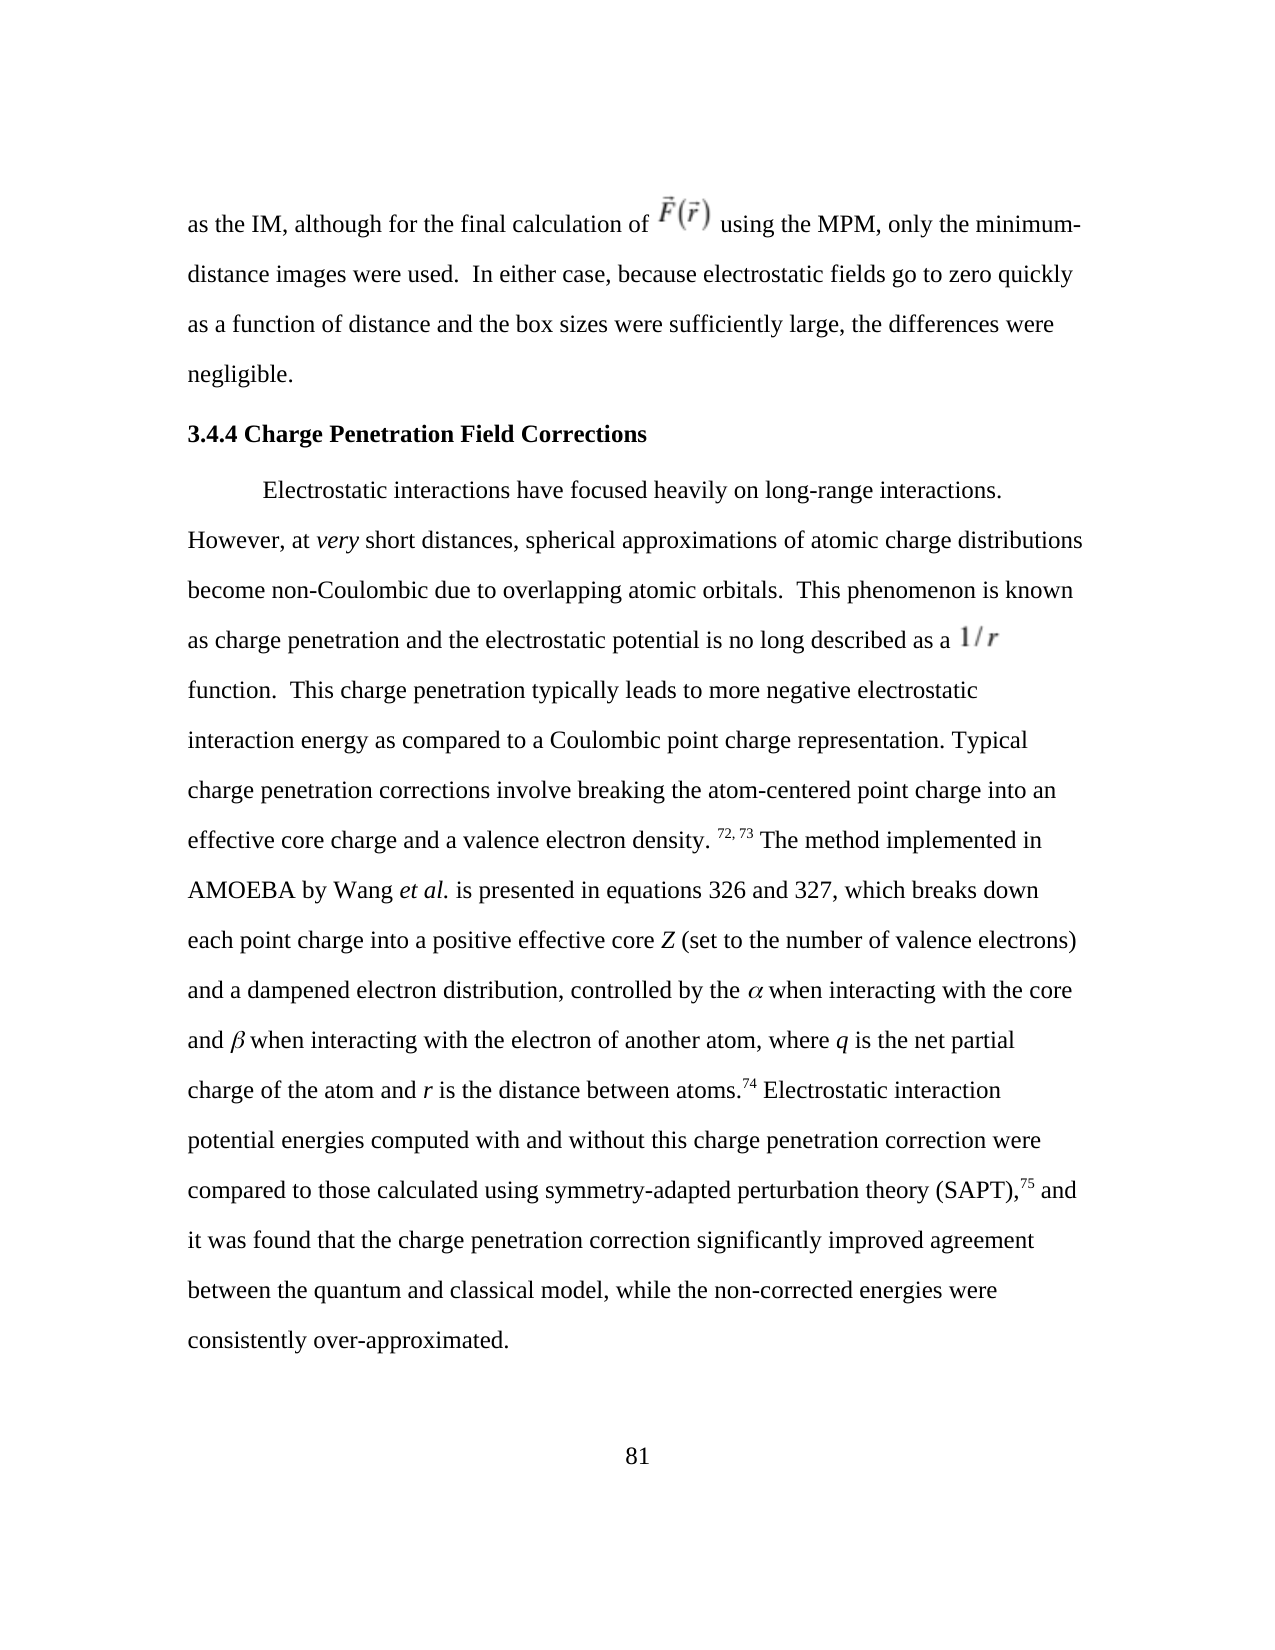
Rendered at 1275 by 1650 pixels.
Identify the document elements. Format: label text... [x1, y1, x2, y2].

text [187, 187, 1087, 387]
subtitle Charge Penetration Field Corrections [187, 419, 1087, 447]
text Electrostatic interactions have focused heavily on long-range interactions. However, at very short distances, spherical approximations of atomic charge distributions become non-Coulombic due to overlapping atomic orbitals. This phenomenon is known as charge penetration and the electrostatic potential is no long described as a function. This charge penetration typically leads to more negative electrostatic interaction energy as compared to a Coulombic point charge representation. Typical charge penetration corrections involve breaking the atom-centered point charge into an effective core charge and a valence electron density. 72, 73 The method implemented in AMOEBA by Wang et al. is presented in equations and , which breaks down each point charge into a positive effective core Z (set to the number of valence electrons) and a dampened electron distribution, controlled by the when interacting with the core and when interacting with the electron of another atom, where q is the net partial charge of the atom and r is the distance between atoms.74 Electrostatic interaction potential energies computed with and without this charge penetration correction were compared to those calculated using symmetry-adapted perturbation theory (SAPT),75 and it was found that the charge penetration correction significantly improved agreement between the quantum and classical model, while the non-corrected energies were consistently over-approximated. [187, 454, 1087, 1354]
